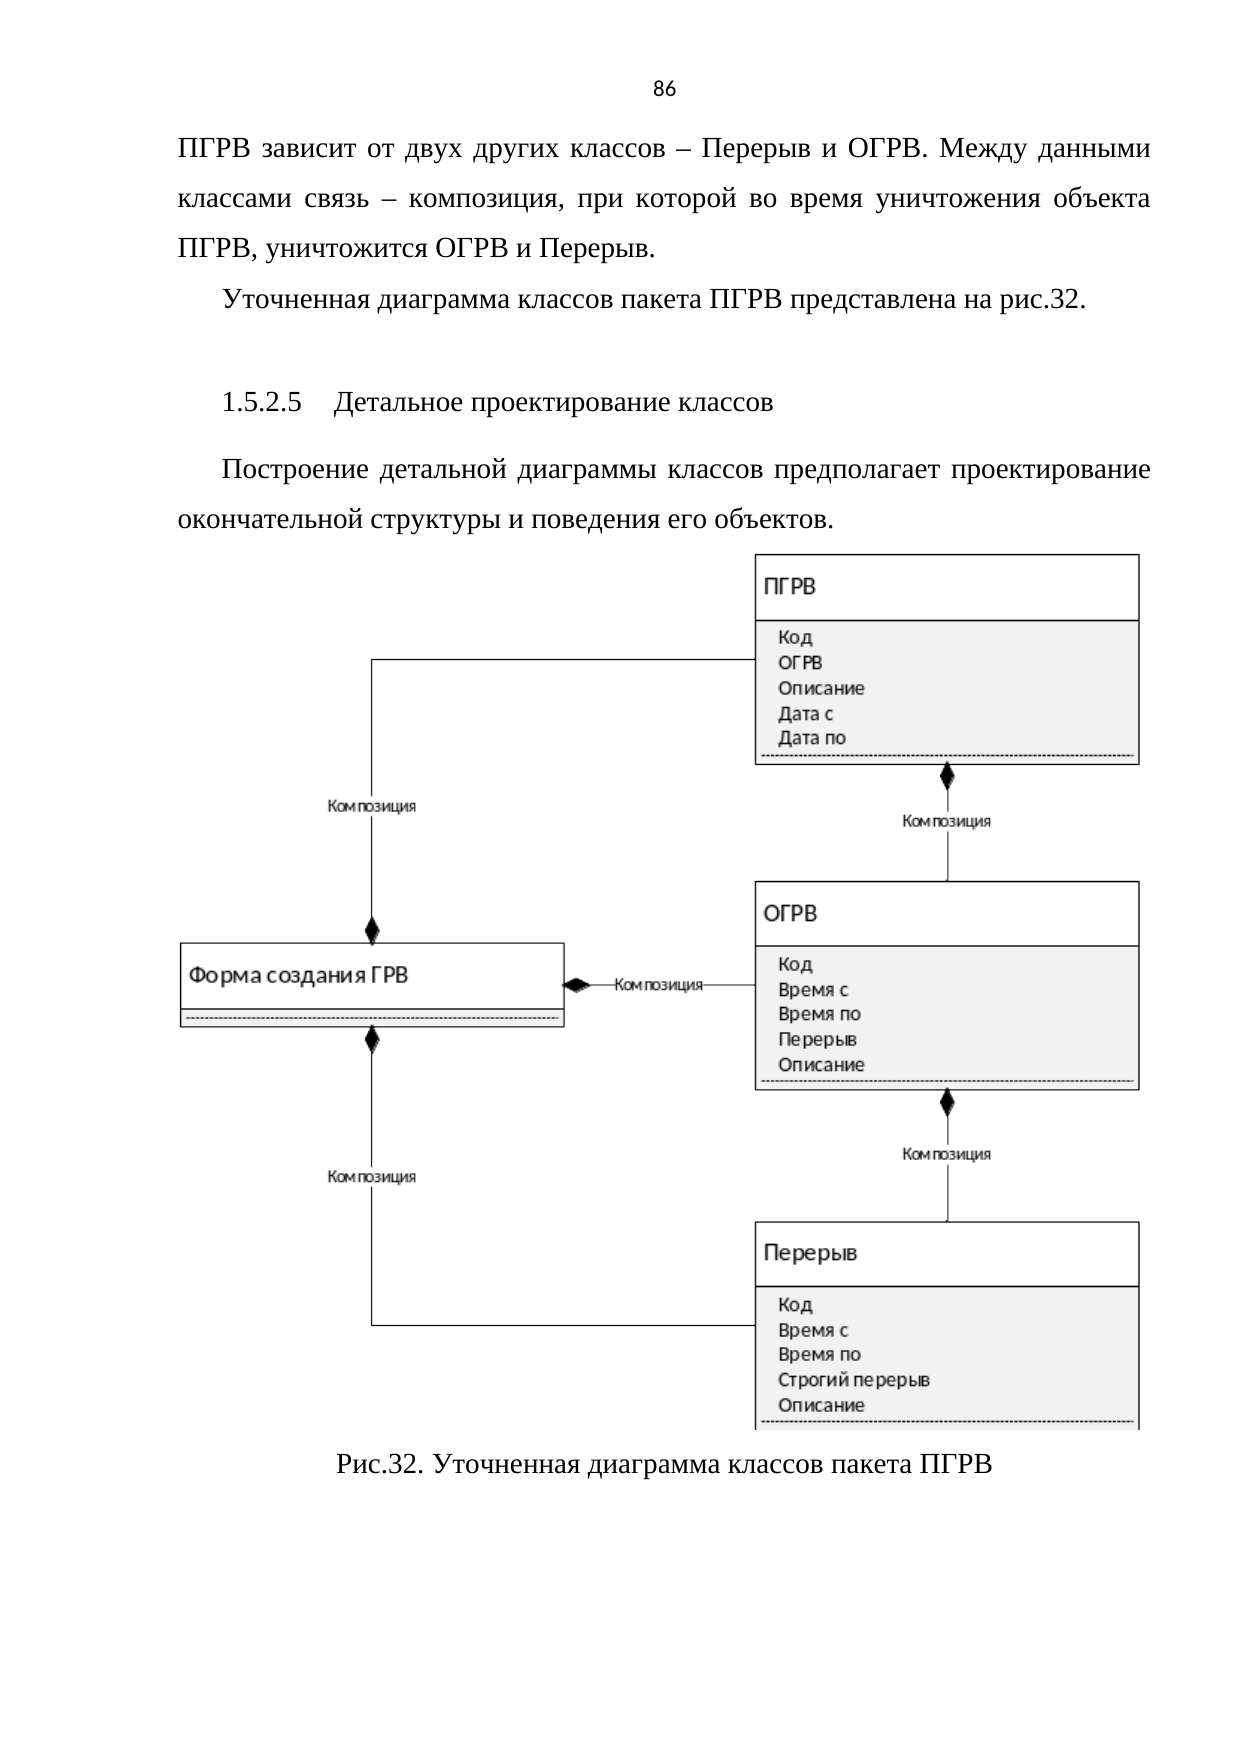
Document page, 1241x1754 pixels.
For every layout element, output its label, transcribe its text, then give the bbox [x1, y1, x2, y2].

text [177, 130, 1152, 264]
text Рис.32. Уточненная диаграмма классов пакета ПГРВ [177, 1446, 1152, 1479]
text Построение детальной диаграммы классов предполагает проектирование окончательной структуры и поведения его объектов. [177, 451, 1152, 534]
subtitle Детальное проектирование классов [221, 384, 1152, 417]
text Уточненная диаграмма классов пакета ПГРВ представлена на рис.32. [177, 281, 1152, 314]
